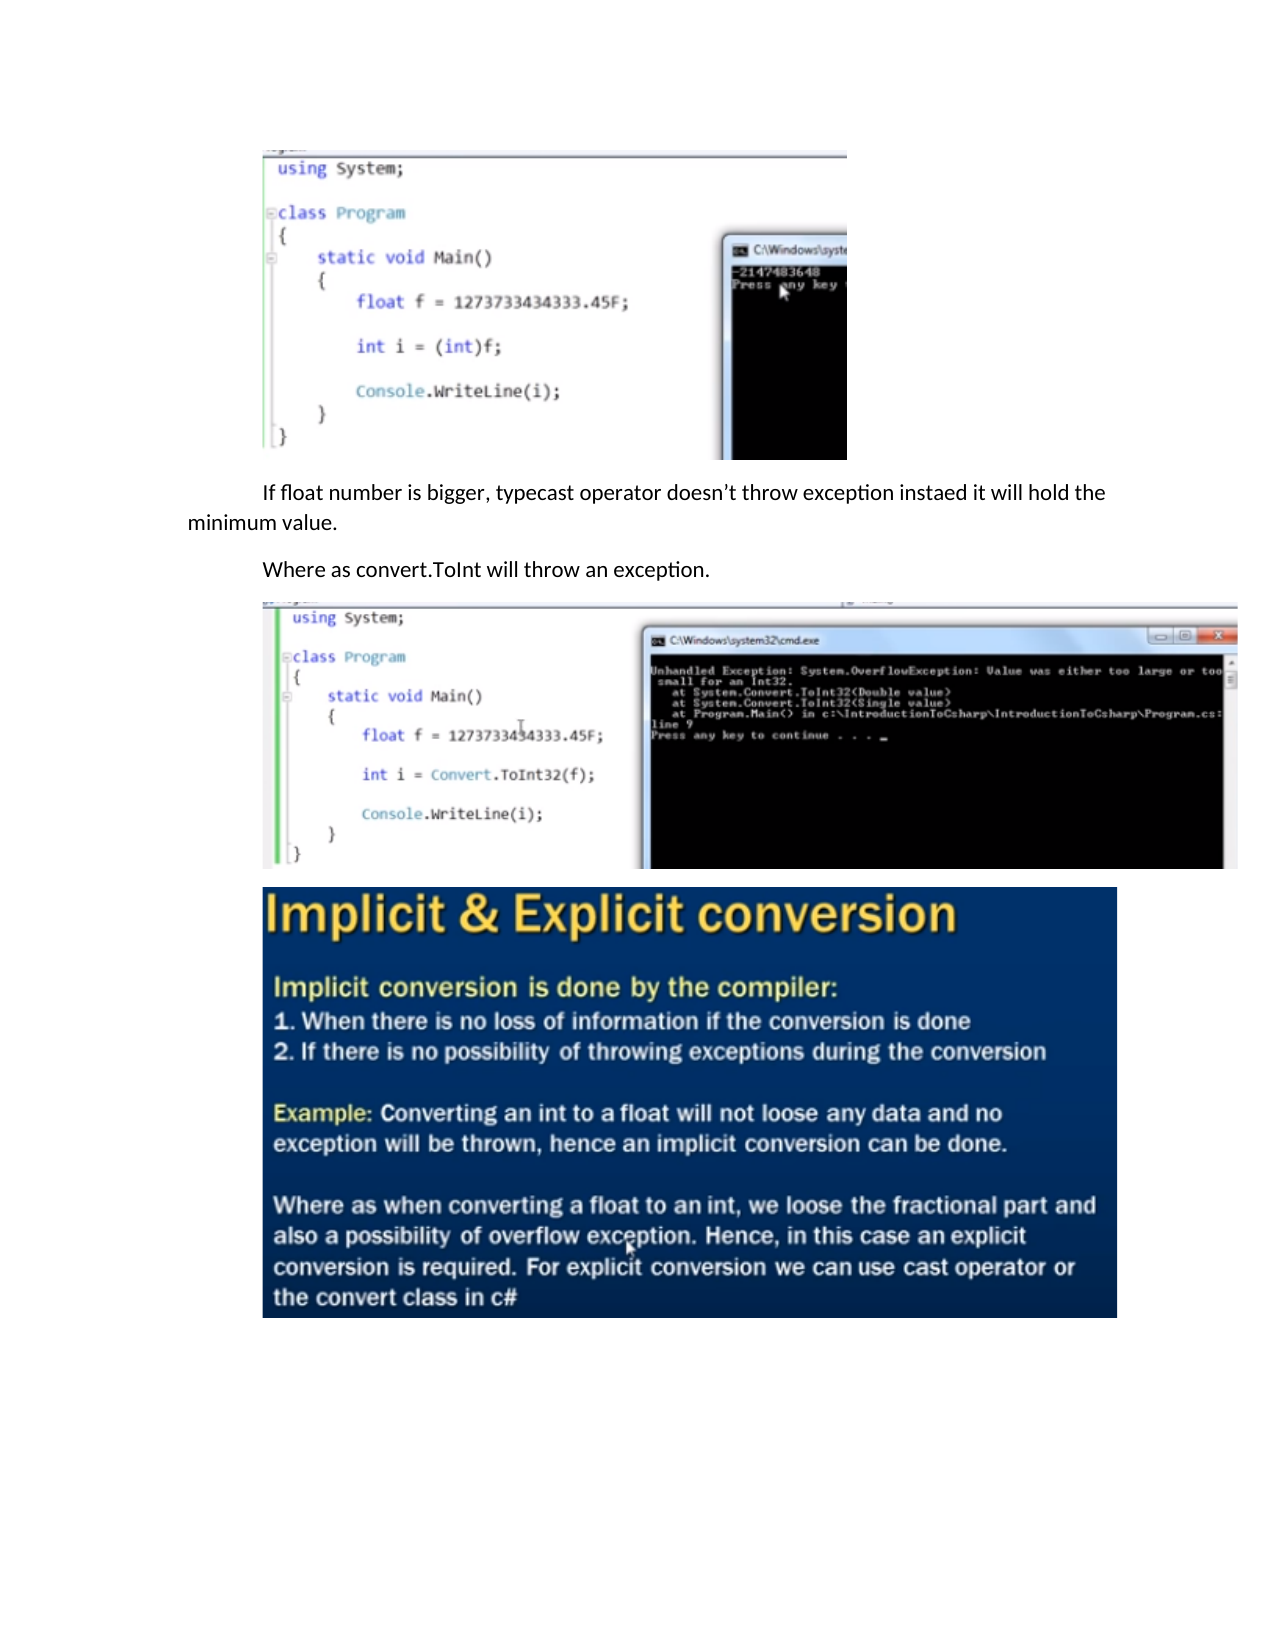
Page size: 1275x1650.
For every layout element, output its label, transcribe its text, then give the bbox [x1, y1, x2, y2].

picture [262, 602, 1238, 869]
text Where as convert.ToInt will throw an exception. [187, 555, 1125, 583]
picture [262, 887, 1118, 1318]
picture [262, 150, 847, 460]
text If float number is bigger, typecast operator doesn’t throw exception instaed it will hold the minimum value. [187, 478, 1125, 536]
